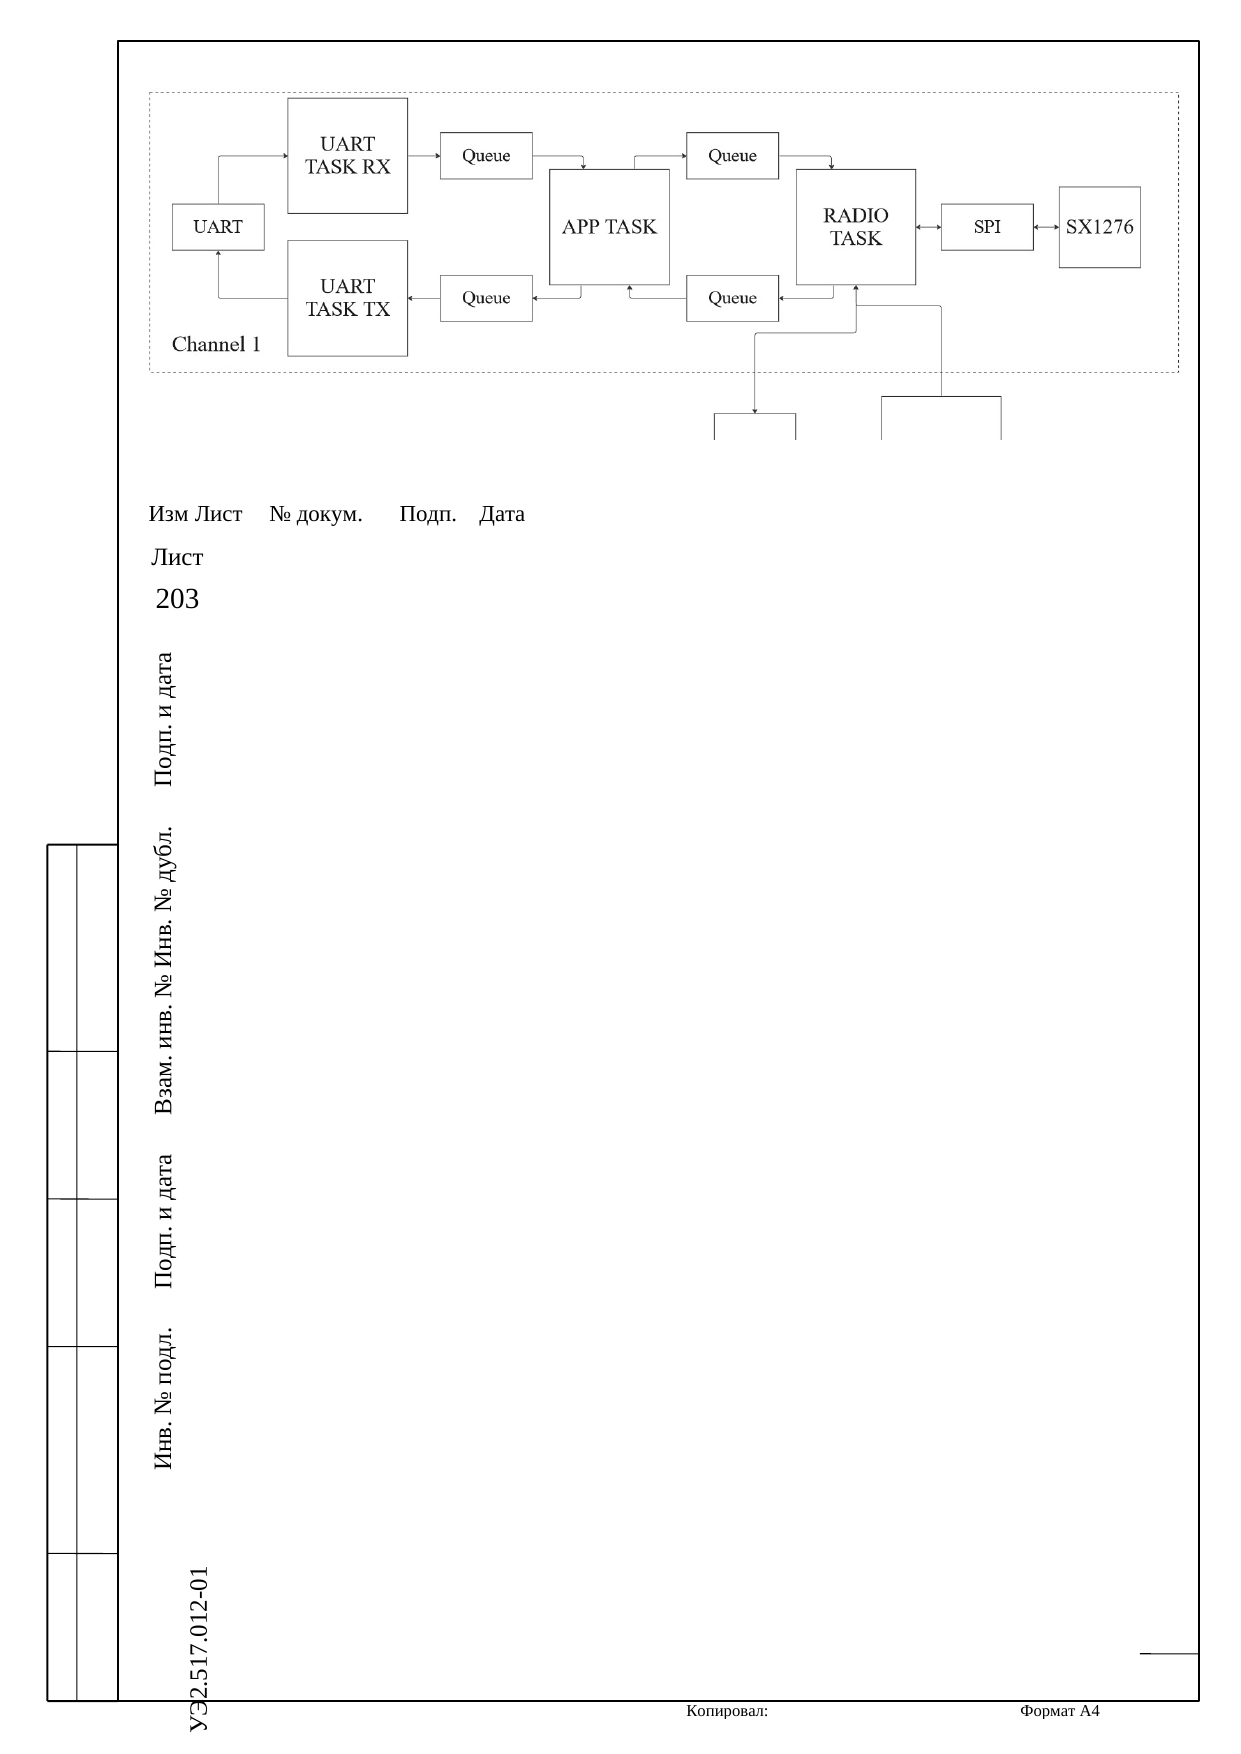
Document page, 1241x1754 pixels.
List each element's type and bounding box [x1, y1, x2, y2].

picture [147, 88, 1182, 440]
